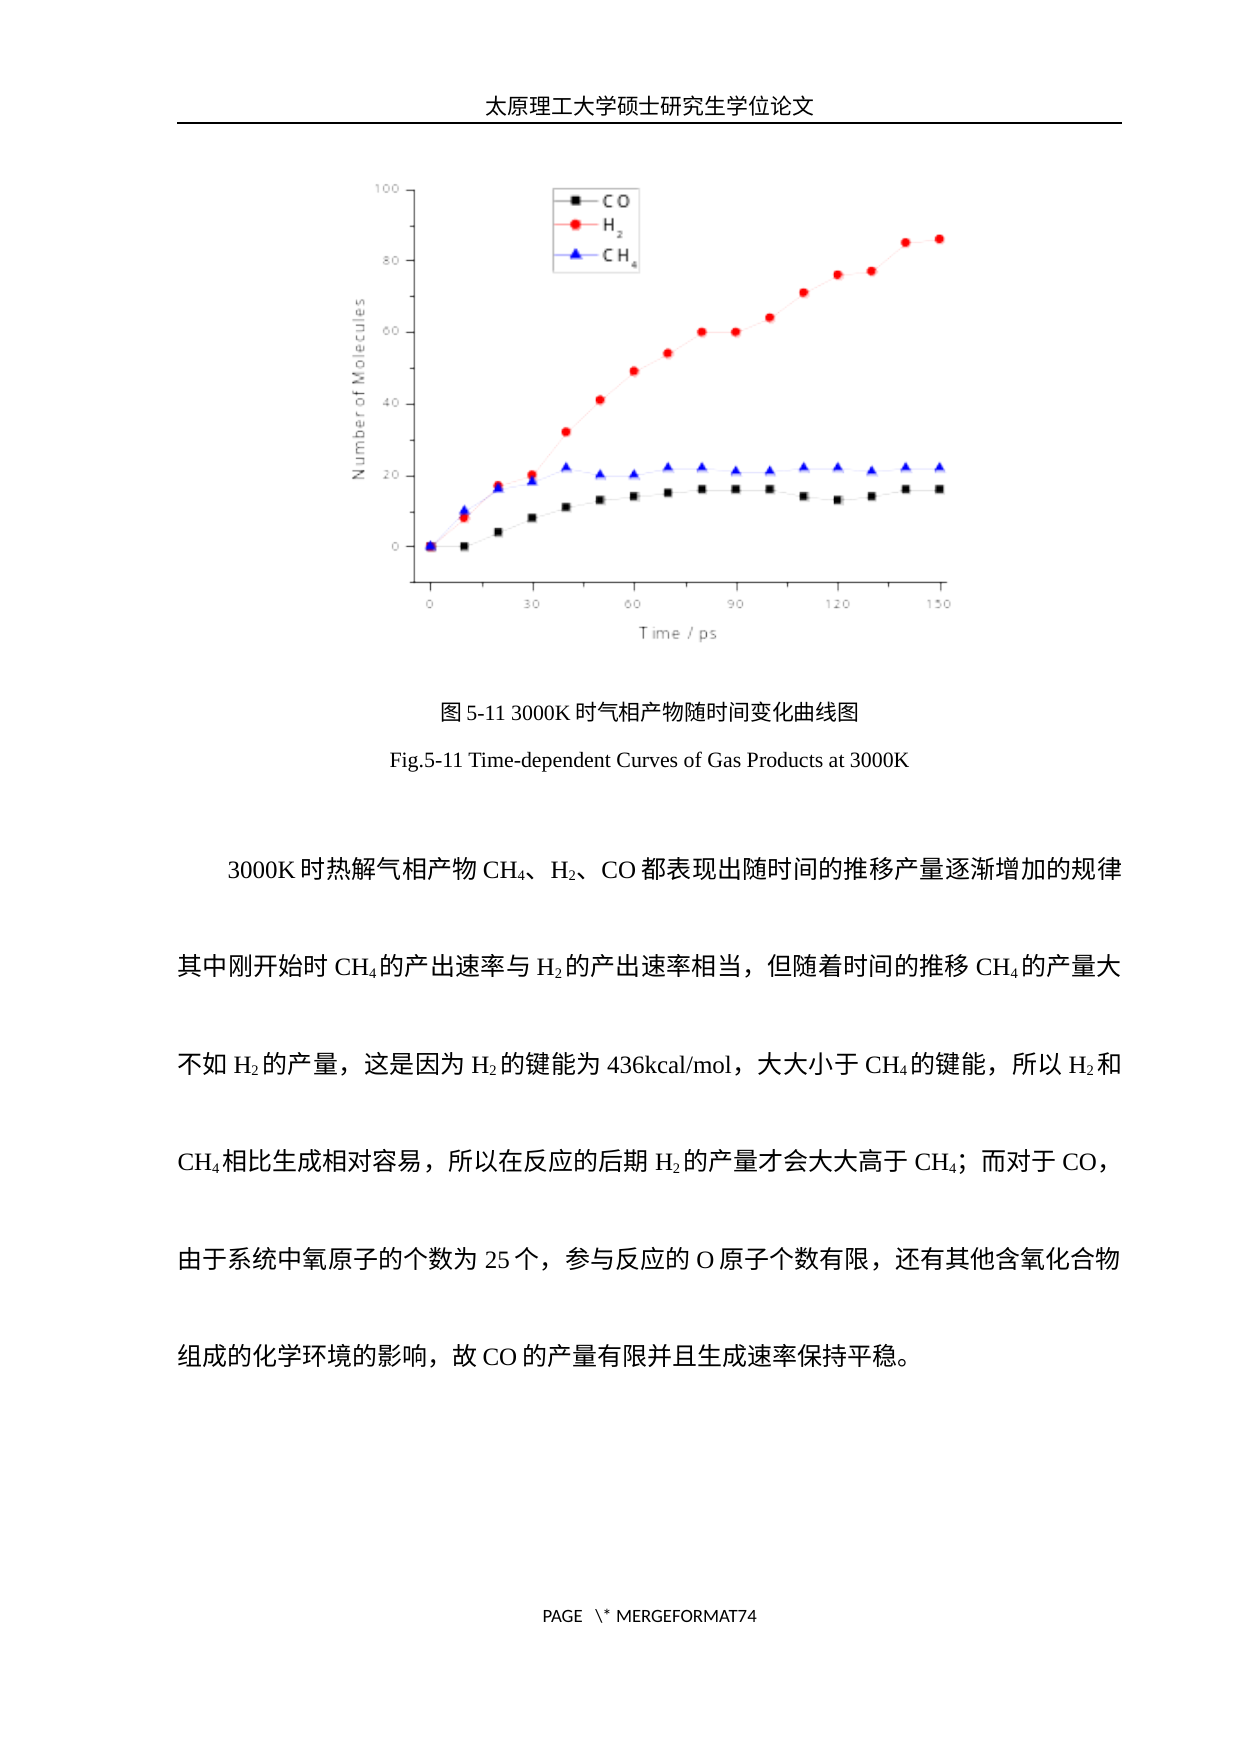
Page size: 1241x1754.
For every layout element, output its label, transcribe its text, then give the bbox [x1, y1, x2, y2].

text 3000K时热解气相产物CH4、H2、CO都表现出随时间的推移产量逐渐增加的规律。其中刚开始时CH4的产出速率与H2的产出速率相当，但随着时间的推移CH4的产量大不如H2的产量，这是因为H2的键能为436kcal/mol，大大小于CH4的键能，所以H2和CH4相比生成相对容易，所以在反应的后期H2的产量才会大大高于CH4；而对于CO，由于系统中氧原子的个数为25个，参与反应的O原子个数有限，还有其他含氧化合物组成的化学环境的影响，故CO的产量有限并且生成速率保持平稳。 [177, 835, 1122, 1387]
text Fig.5-11 Time-dependent Curves of Gas Products at 3000K [177, 743, 1122, 775]
text 图5-11 3000K时气相产物随时间变化曲线图 [177, 694, 1122, 727]
